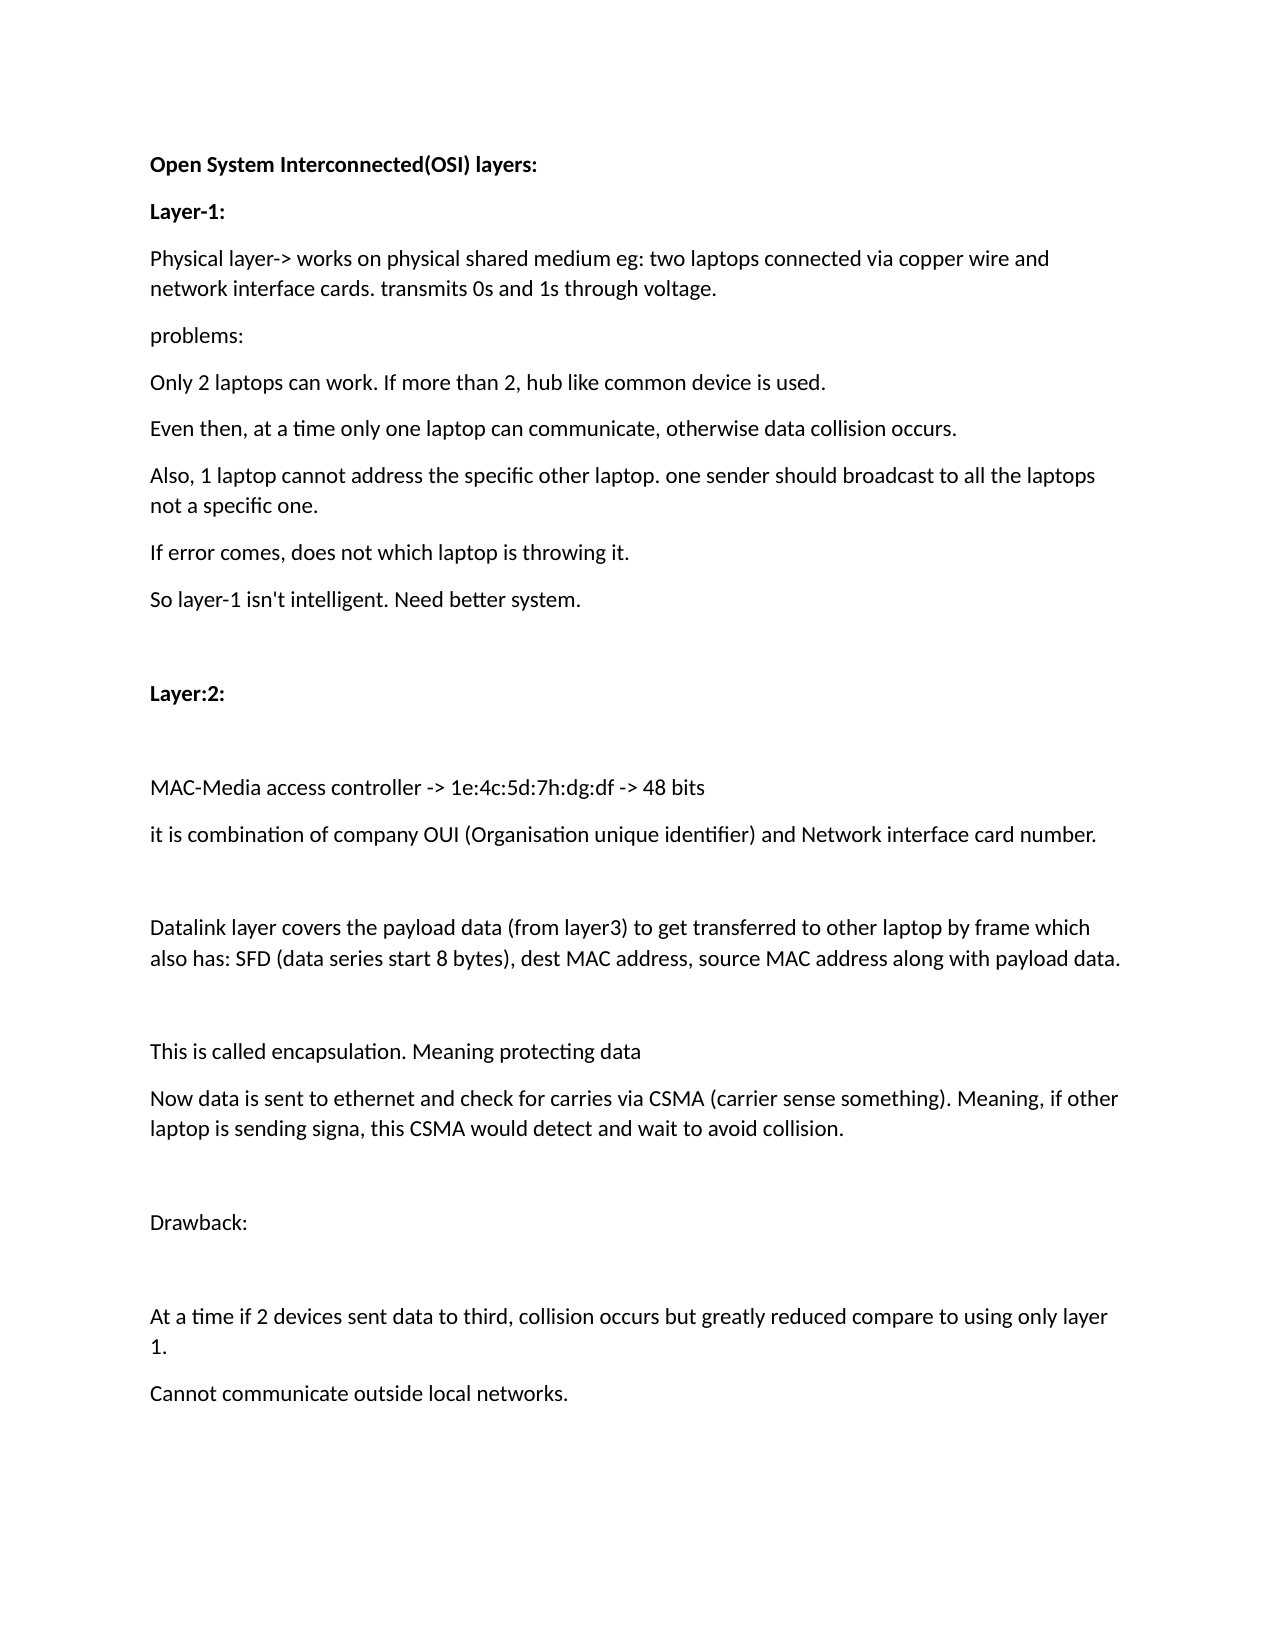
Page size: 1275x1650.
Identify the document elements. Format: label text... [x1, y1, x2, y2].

text it is combination of company OUI (Organisation unique identifier) and Network interface card number. [150, 820, 1125, 848]
text So layer-1 isn't intelligent. Need better system. [150, 585, 1125, 613]
text Cannot communicate outside local networks. [150, 1379, 1125, 1407]
text Open System Interconnected(OSI) layers: [150, 150, 1125, 178]
text Drawback: [150, 1208, 1125, 1236]
text Now data is sent to ethernet and check for carries via CSMA (carrier sense something). Meaning, if other laptop is sending signa, this CSMA would detect and wait to avoid collision. [150, 1084, 1125, 1143]
text Only 2 laptops can work. If more than 2, hub like common device is used. [150, 368, 1125, 396]
text Even then, at a time only one laptop can communicate, otherwise data collision occurs. [150, 414, 1125, 443]
text problems: [150, 321, 1125, 349]
text Layer-1: [150, 197, 1125, 225]
text MAC-Media access controller -> 1e:4c:5d:7h:dg:df -> 48 bits [150, 773, 1125, 801]
text Physical layer-> works on physical shared medium eg: two laptops connected via copper wire and network interface cards. transmits 0s and 1s through voltage. [150, 244, 1125, 302]
text Layer:2: [150, 679, 1125, 707]
text Also, 1 laptop cannot address the specific other laptop. one sender should broadcast to all the laptops not a specific one. [150, 461, 1125, 520]
text If error comes, does not which laptop is throwing it. [150, 538, 1125, 567]
text Datalink layer covers the payload data (from layer3) to get transferred to other laptop by frame which also has: SFD (data series start 8 bytes), dest MAC address, source MAC address along with payload data. [150, 913, 1125, 972]
text This is called encapsulation. Meaning protecting data [150, 1037, 1125, 1066]
text At a time if 2 devices sent data to third, collision occurs but greatly reduced compare to using only layer 1. [150, 1302, 1125, 1360]
